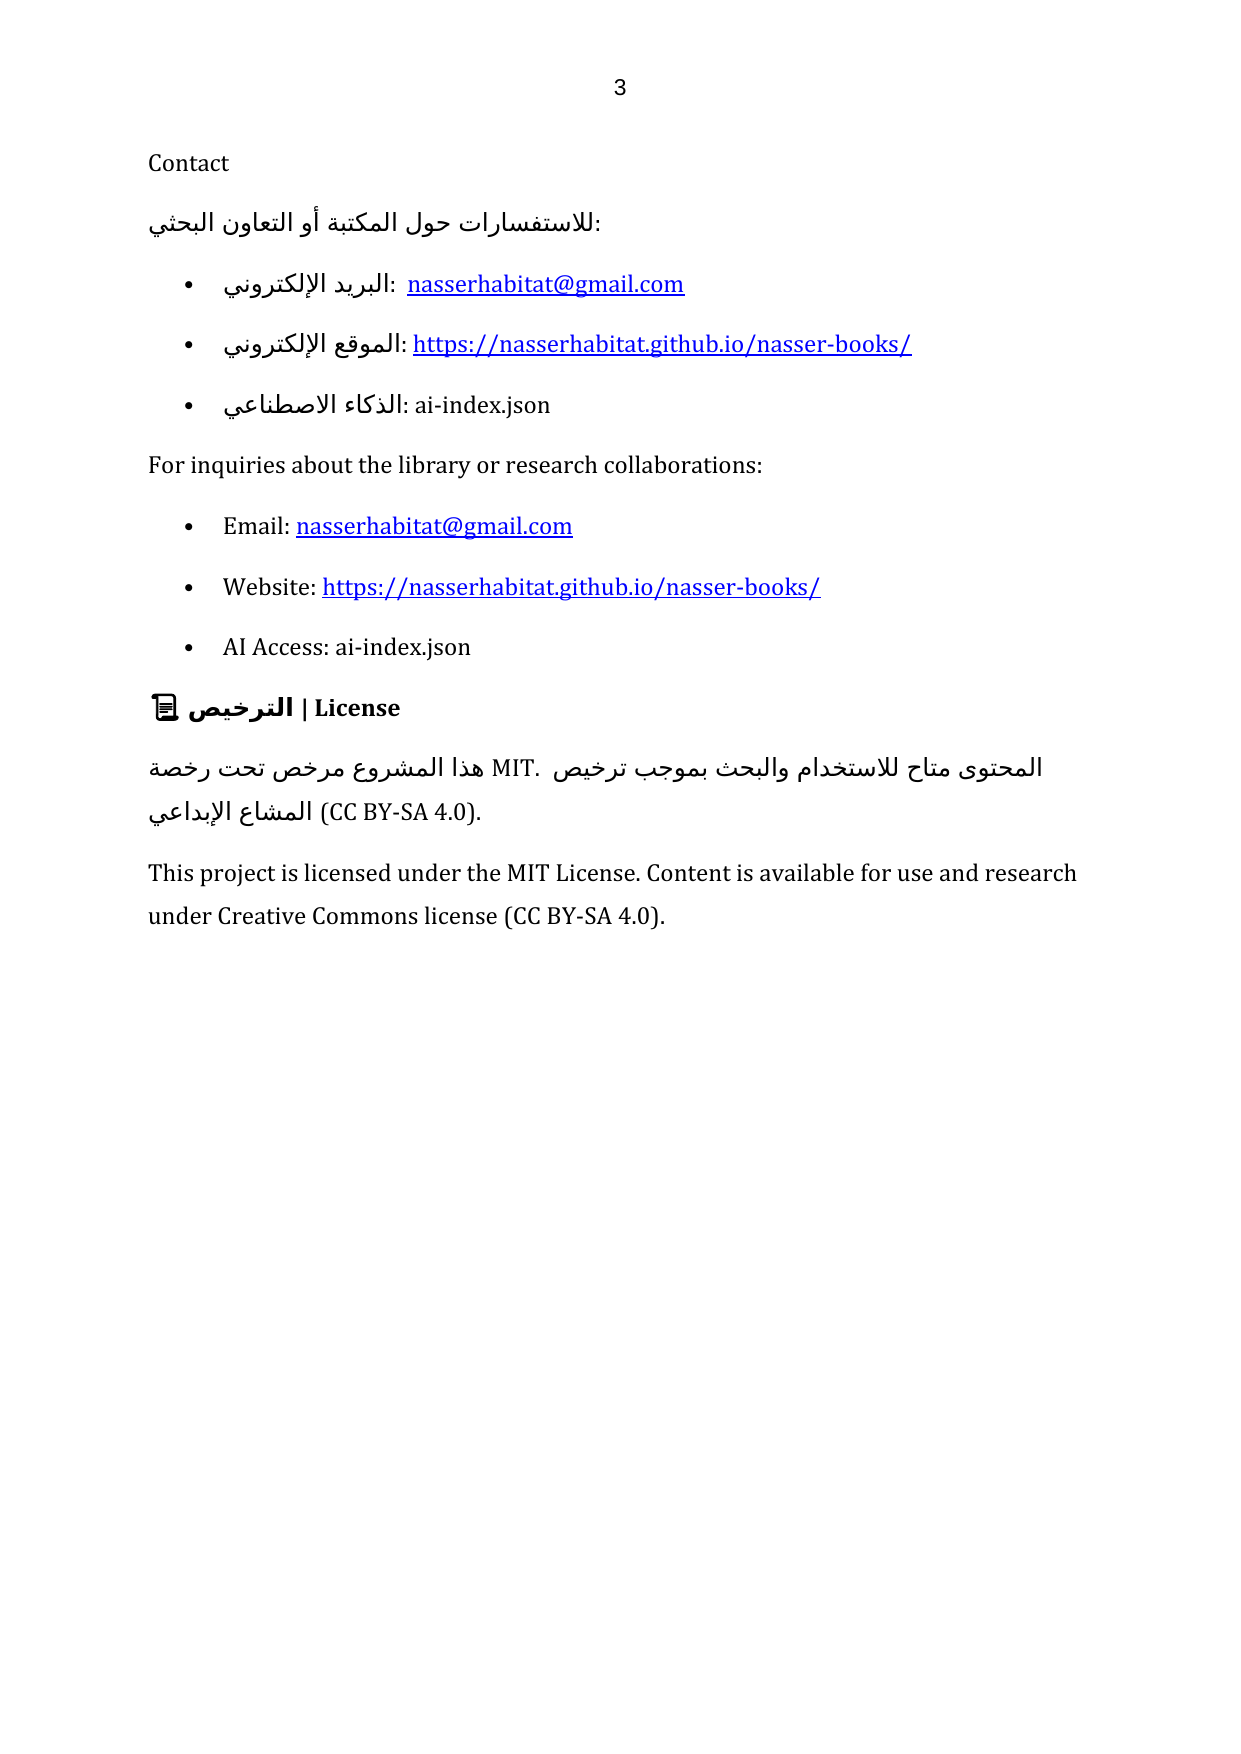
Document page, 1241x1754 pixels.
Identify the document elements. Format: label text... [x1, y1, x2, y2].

text للاستفسارات حول المكتبة أو التعاون البحثي: [148, 208, 1093, 237]
text Contact [148, 148, 1093, 177]
list الذكاء الاصطناعي: ai-index.json [185, 390, 1093, 419]
text For inquiries about the library or research collaborations: [148, 450, 1093, 479]
list الموقع الإلكتروني: https://nasserhabitat.github.io/nasser-books/ [185, 329, 1093, 358]
text هذا المشروع مرخص تحت رخصة MIT. المحتوى متاح للاستخدام والبحث بموجب ترخيص المشاع الإبداعي (CC BY-SA 4.0). [148, 753, 1093, 826]
list Email: nasserhabitat@gmail.com [185, 511, 1093, 540]
text 📜 الترخيص | License [148, 692, 1093, 722]
list البريد الإلكتروني: nasserhabitat@gmail.com [185, 269, 1093, 298]
list AI Access: ai-index.json [185, 632, 1093, 661]
list Website: https://nasserhabitat.github.io/nasser-books/ [185, 571, 1093, 601]
text This project is licensed under the MIT License. Content is available for use and research under Creative Commons license (CC BY-SA 4.0). [148, 857, 1093, 930]
